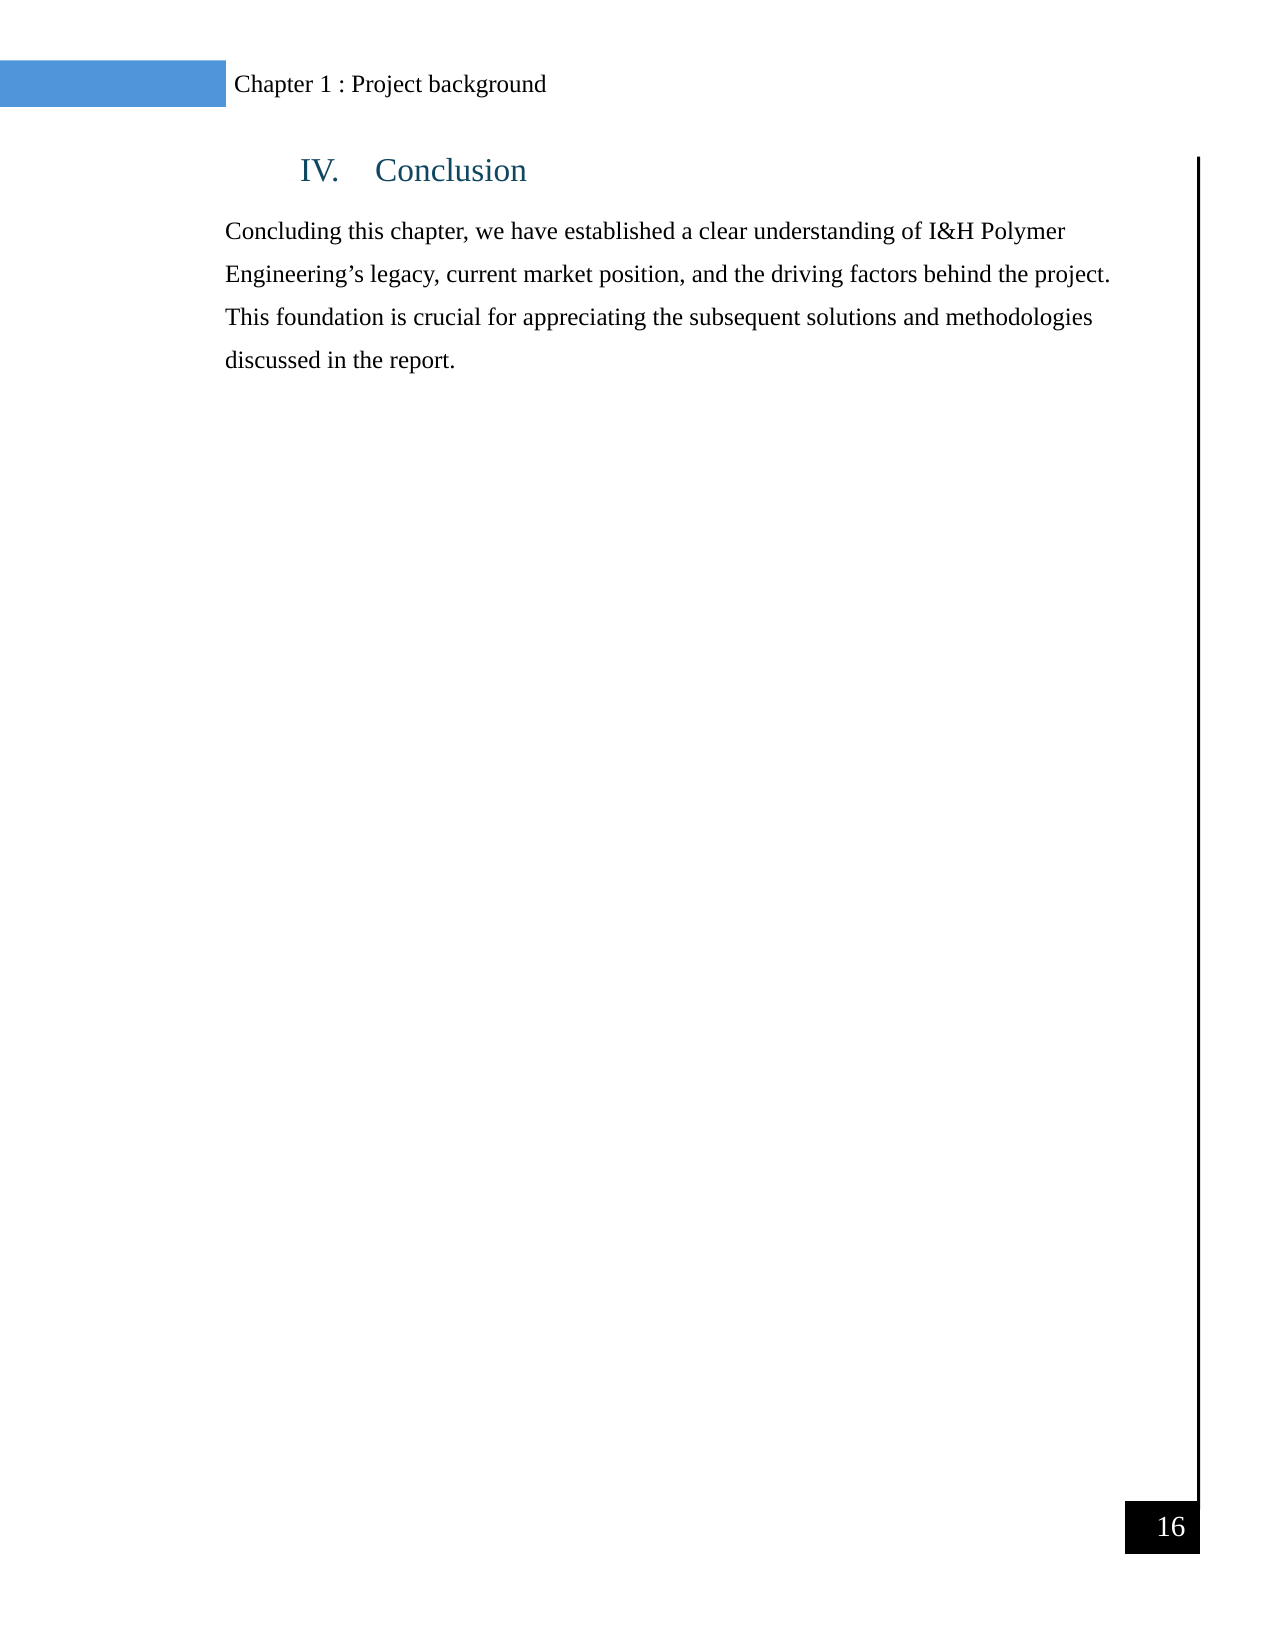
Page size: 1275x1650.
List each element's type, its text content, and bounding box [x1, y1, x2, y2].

text Concluding this chapter, we have established a clear understanding of I&H Polymer Engineering’s legacy, current market position, and the driving factors behind the project. This foundation is crucial for appreciating the subsequent solutions and methodologies discussed in the report. [225, 216, 1125, 374]
subtitle Conclusion [300, 150, 1125, 188]
